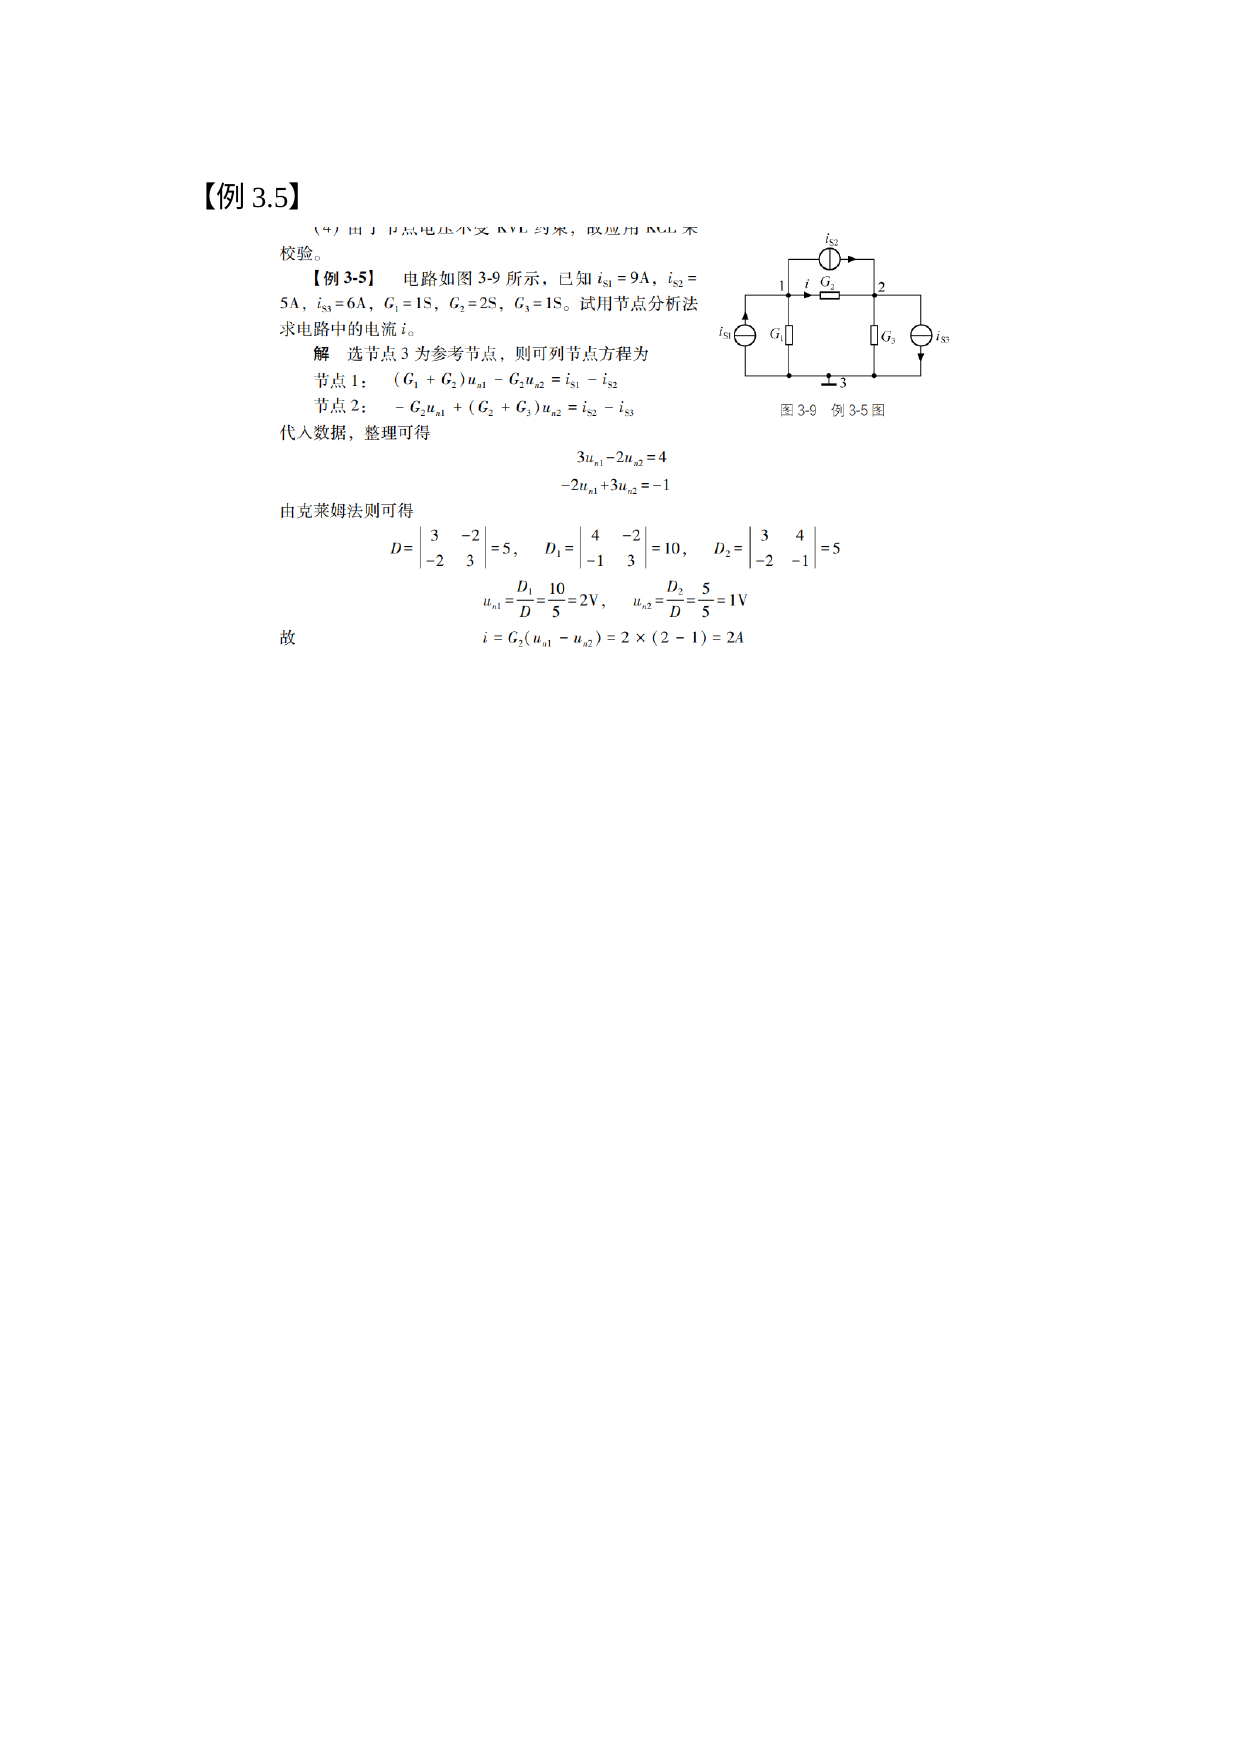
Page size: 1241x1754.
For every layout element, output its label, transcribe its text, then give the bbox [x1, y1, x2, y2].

text 【例3.5】 [187, 162, 1053, 227]
picture [257, 227, 983, 653]
